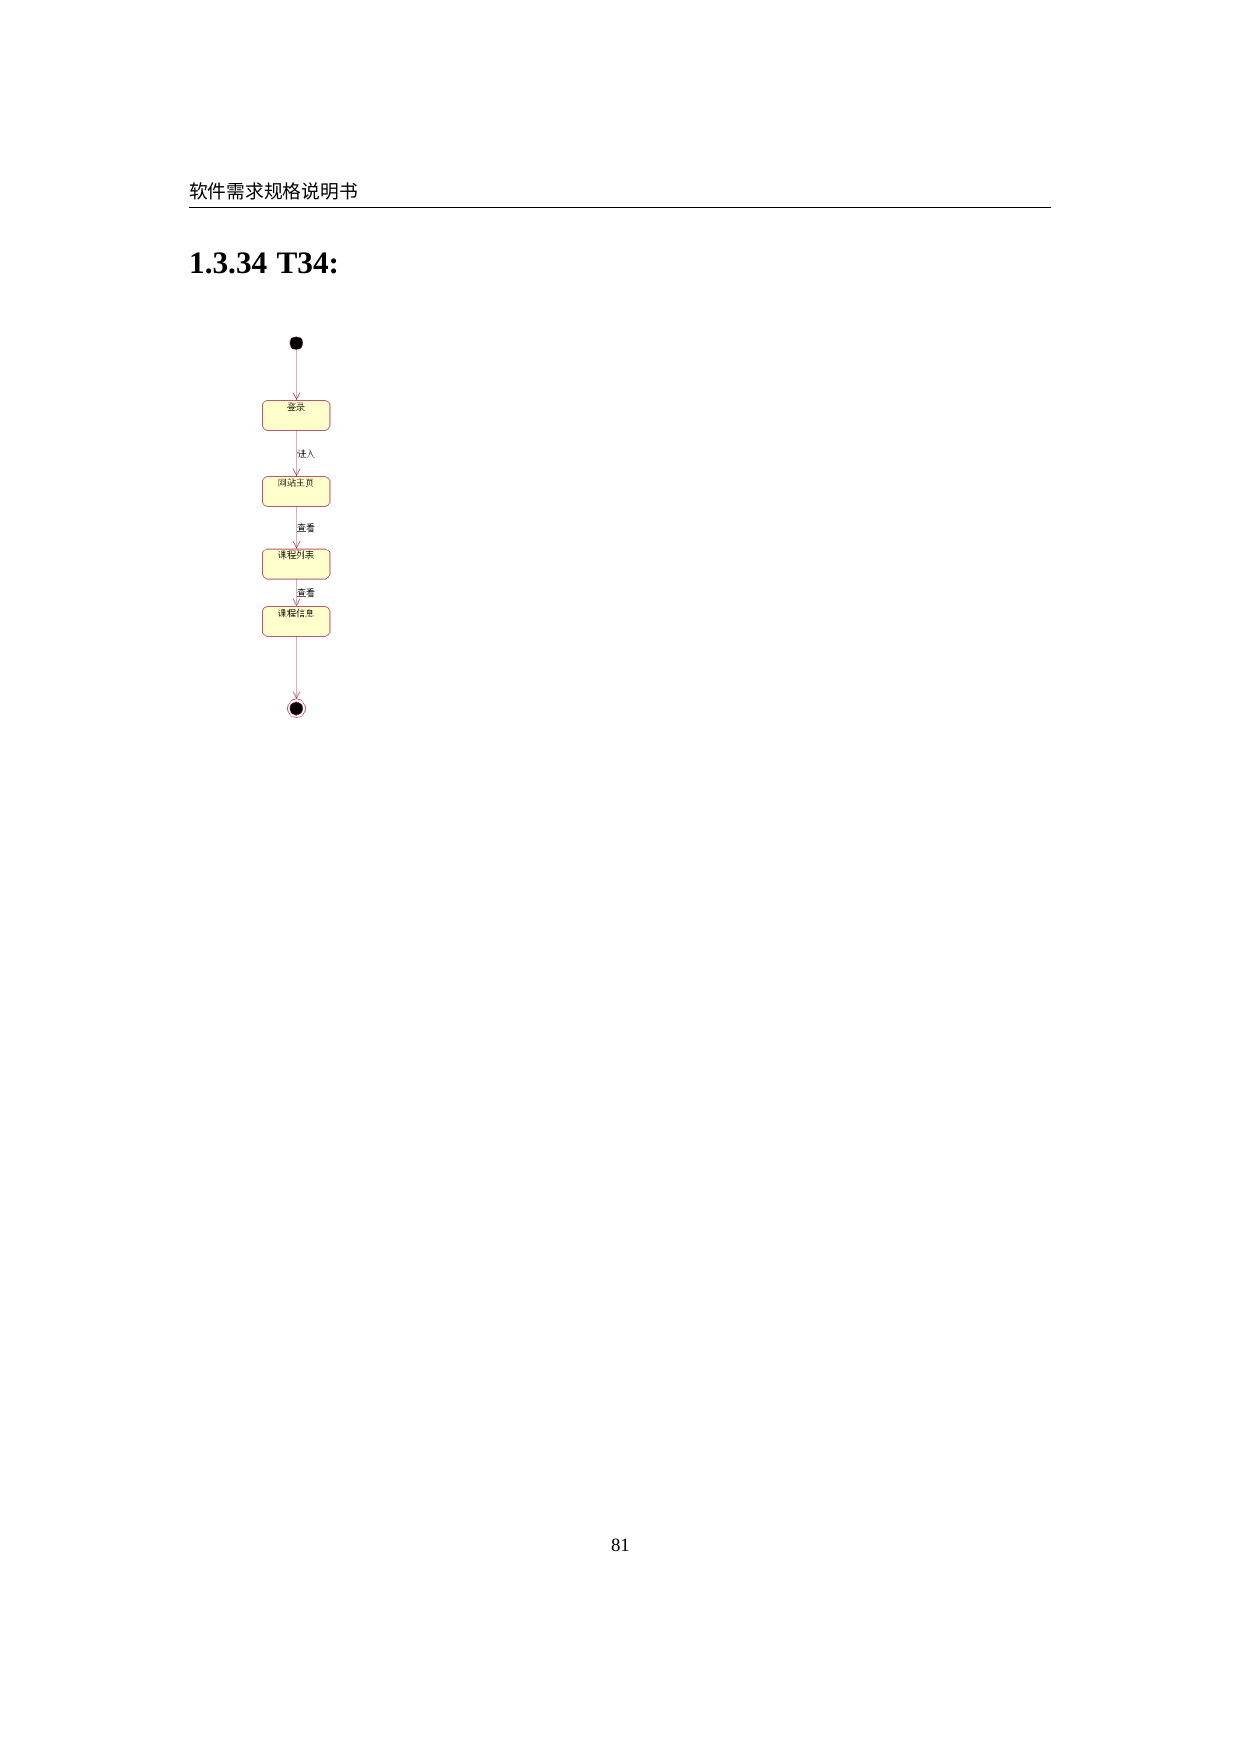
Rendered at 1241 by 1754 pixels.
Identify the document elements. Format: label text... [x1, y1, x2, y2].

subtitle T34: [189, 244, 1051, 280]
picture [188, 308, 406, 753]
